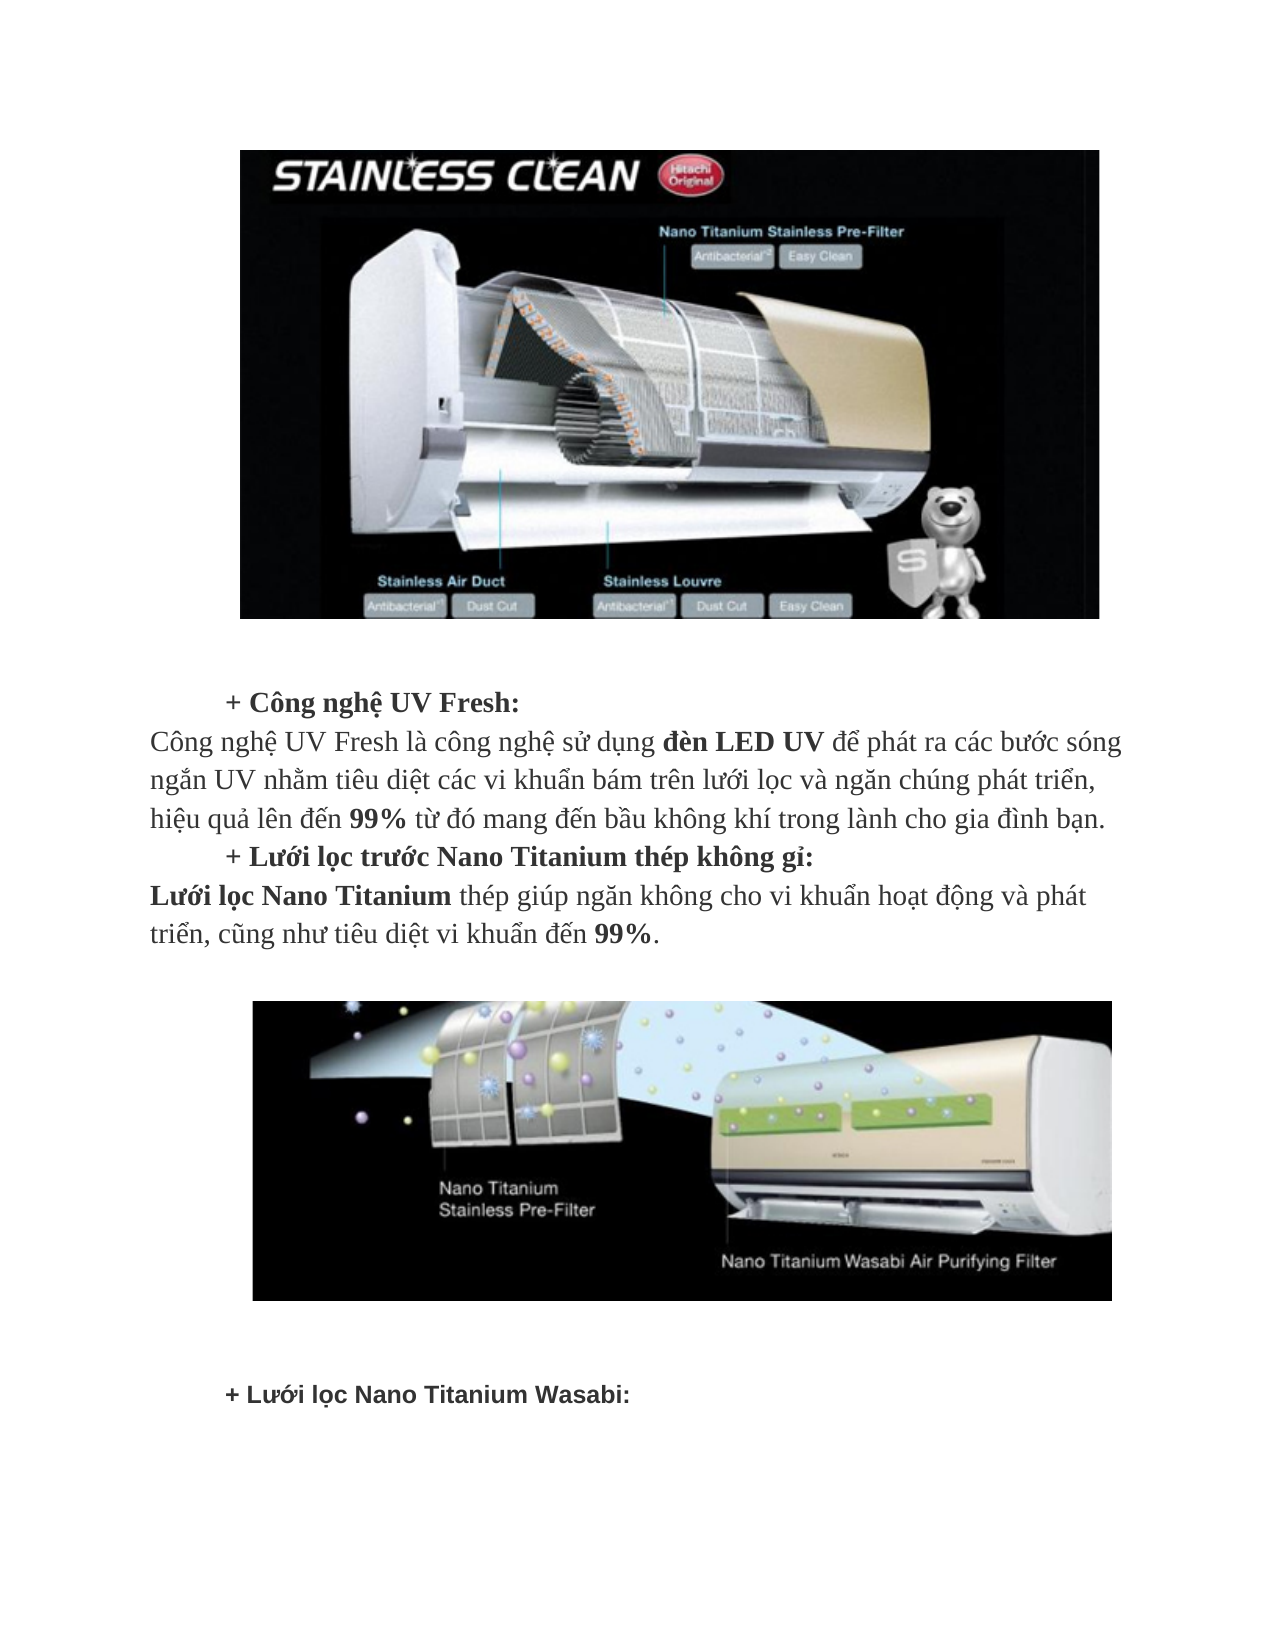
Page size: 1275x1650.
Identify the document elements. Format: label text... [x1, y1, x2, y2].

text + Công nghệ UV Fresh: [150, 685, 1125, 719]
picture [252, 1001, 1112, 1301]
picture [240, 150, 1100, 619]
text + Lưới lọc trước Nano Titanium thép không gỉ: [150, 839, 1125, 873]
text + Lưới lọc Nano Titanium Wasabi: [150, 1380, 1125, 1409]
text Lưới lọc Nano Titanium thép giúp ngăn không cho vi khuẩn hoạt động và phát triển, cũng như tiêu diệt vi khuẩn đến 99%. [150, 878, 1125, 950]
text Công nghệ UV Fresh là công nghệ sử dụng đèn LED UV để phát ra các bước sóng ngắn UV nhằm tiêu diệt các vi khuẩn bám trên lưới lọc và ngăn chúng phát triển, hiệu quả lên đến 99% từ đó mang đến bầu không khí trong lành cho gia đình bạn. [150, 724, 1125, 834]
